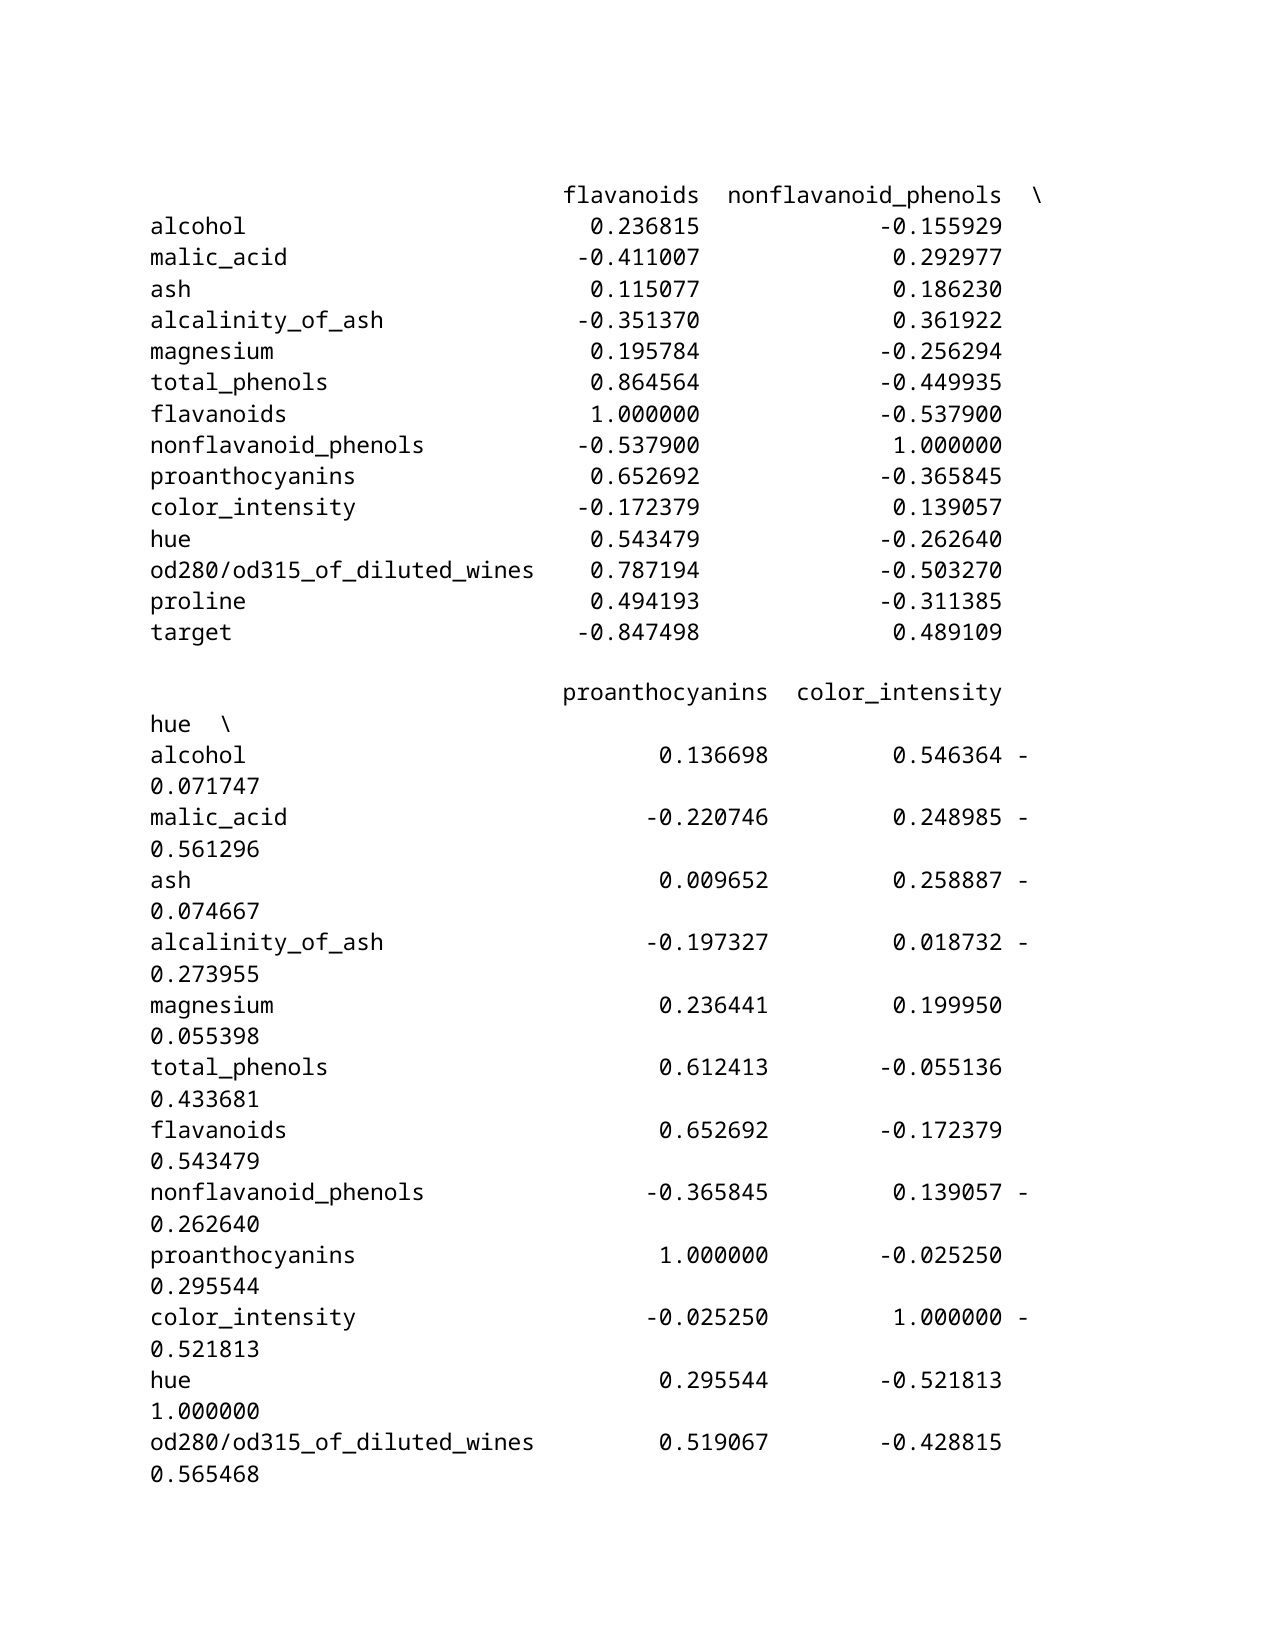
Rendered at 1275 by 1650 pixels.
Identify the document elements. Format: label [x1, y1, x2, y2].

text [150, 150, 1125, 1489]
